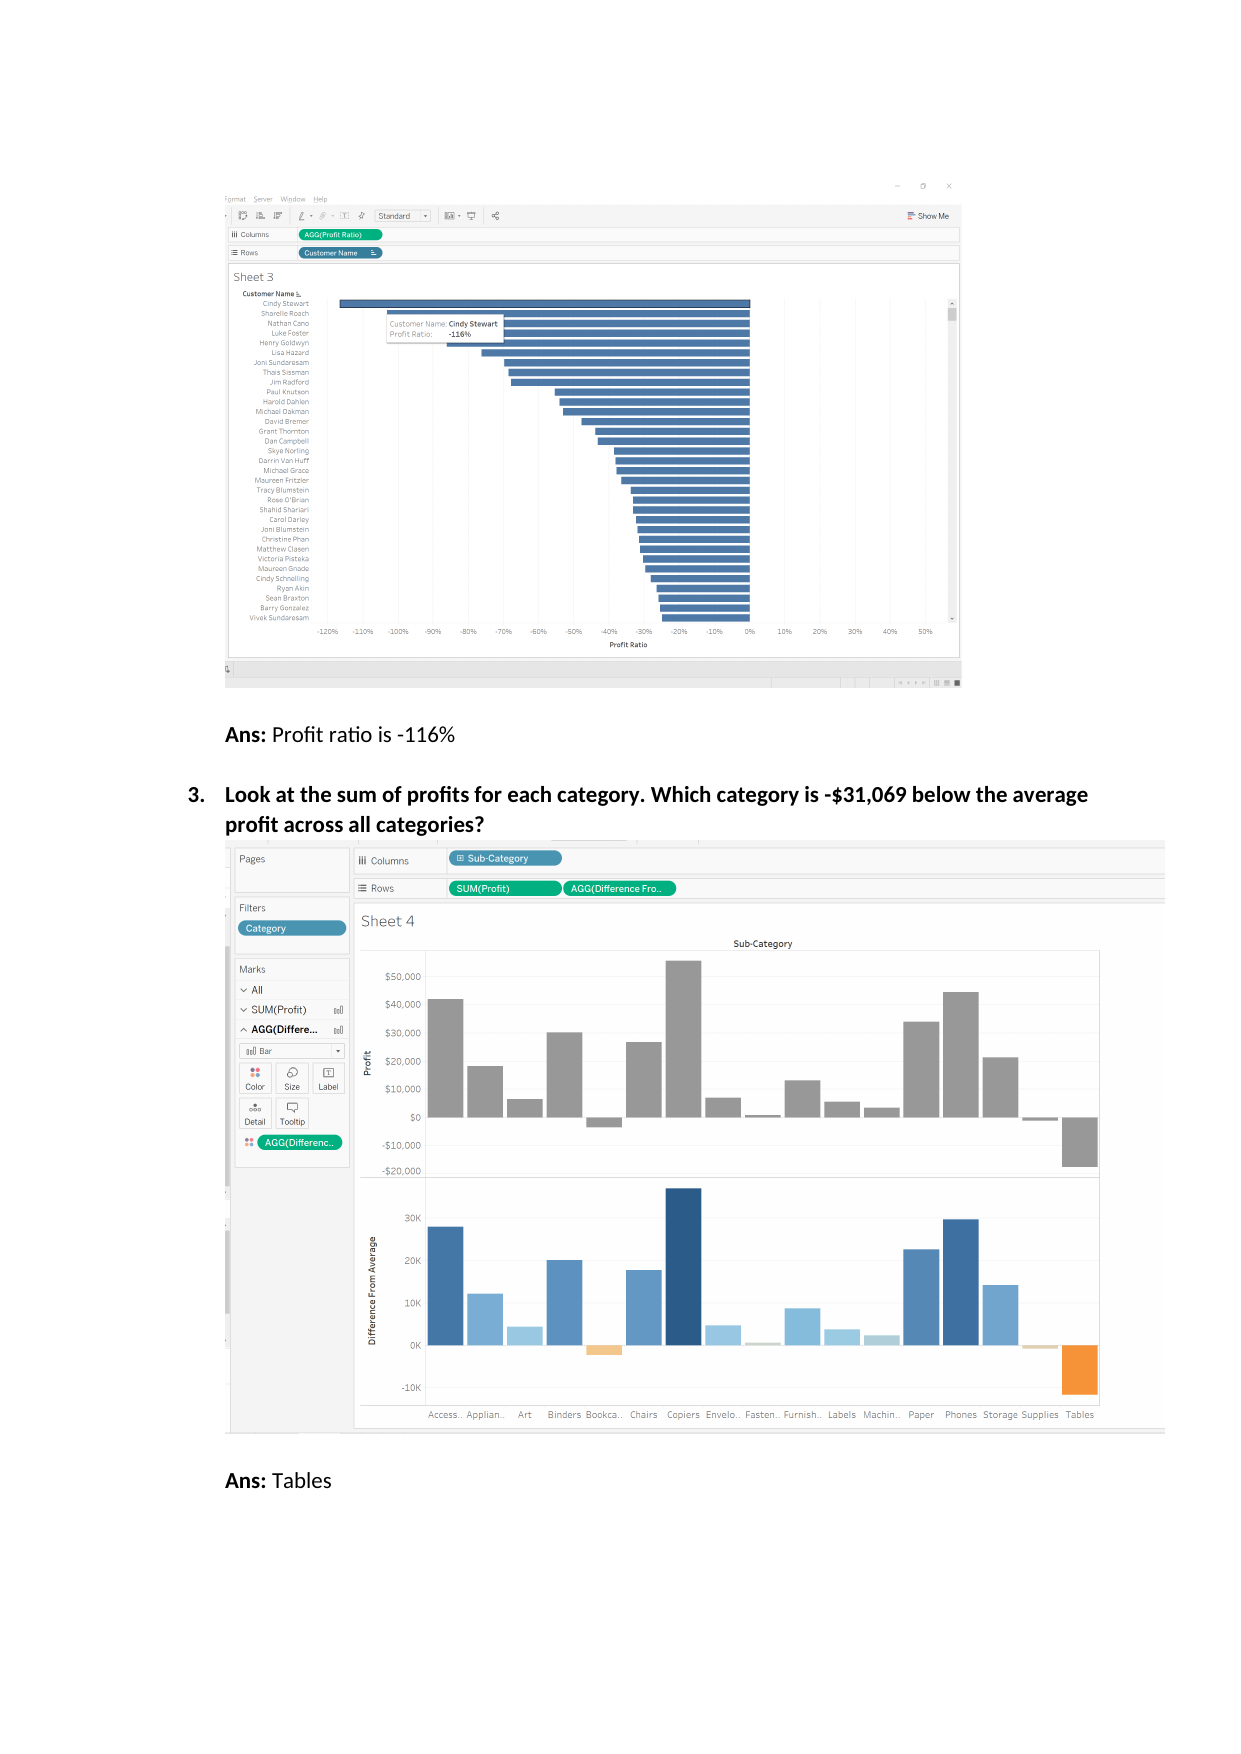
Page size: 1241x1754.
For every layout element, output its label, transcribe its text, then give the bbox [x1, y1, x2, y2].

list Look at the sum of profits for each category. Which category is -$31,069 below the average profit across all categories? [187, 780, 1090, 838]
list Ans: Tables [225, 1466, 1090, 1494]
picture [225, 180, 962, 688]
picture [225, 840, 1166, 1434]
list Ans: Profit ratio is -116% [225, 720, 1090, 748]
